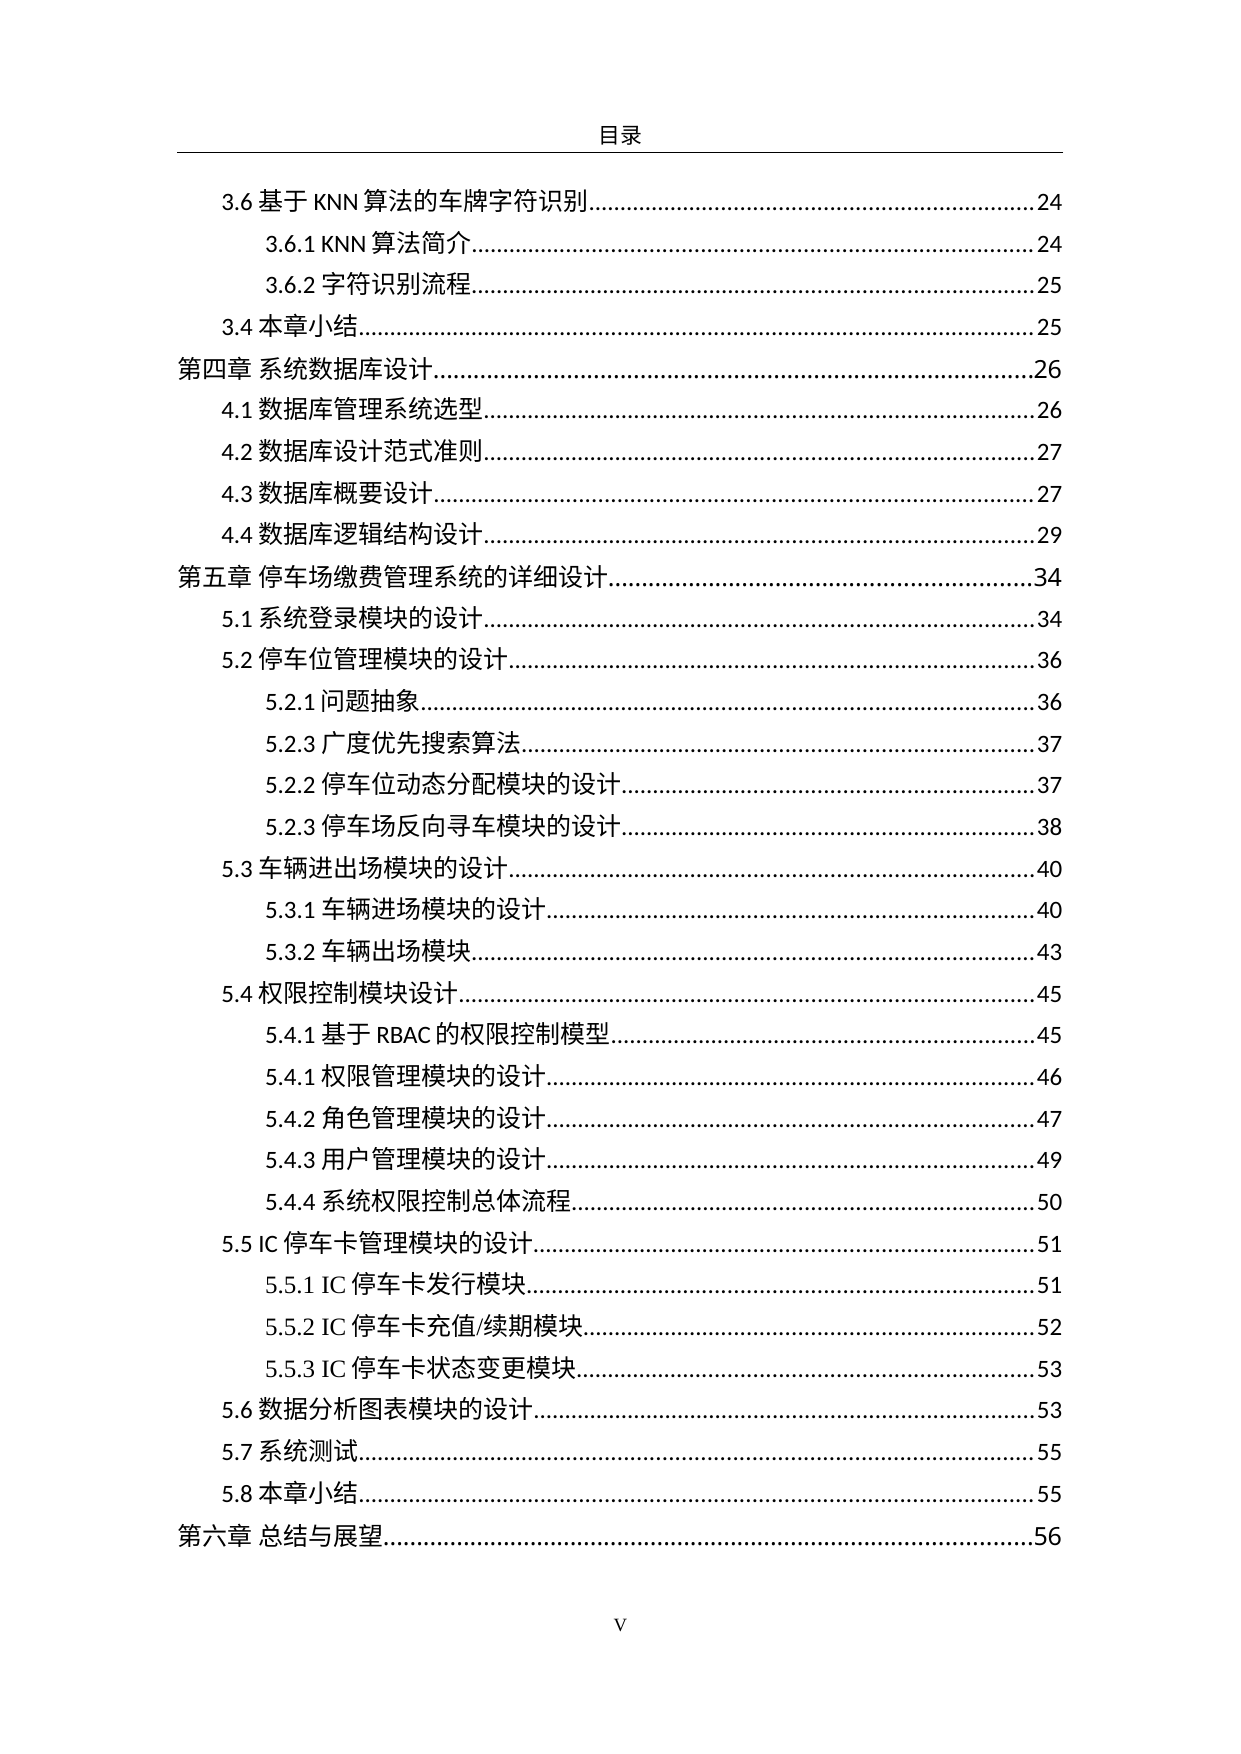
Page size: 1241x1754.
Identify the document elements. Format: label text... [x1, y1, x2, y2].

text 5.4.2 角色管理模块的设计 47 [265, 1094, 1063, 1136]
text 5.6 数据分析图表模块的设计 53 [221, 1386, 1063, 1427]
text 5.3.2 车辆出场模块 43 [265, 927, 1063, 969]
text 第五章 停车场缴费管理系统的详细设计 34 [177, 552, 1063, 594]
text 5.5.2 IC停车卡充值/续期模块 52 [265, 1302, 1063, 1344]
text 5.4.1 基于RBAC的权限控制模型 45 [265, 1011, 1063, 1052]
text 5.4.4 系统权限控制总体流程 50 [265, 1177, 1063, 1219]
text 3.4 本章小结 25 [221, 302, 1063, 344]
text 5.2.1问题抽象 36 [265, 677, 1063, 719]
text 5.4.1 权限管理模块的设计 46 [265, 1052, 1063, 1094]
text 3.6 基于KNN算法的车牌字符识别 24 [221, 177, 1063, 219]
text 5.5.1 IC停车卡发行模块 51 [265, 1261, 1063, 1302]
text 4.2 数据库设计范式准则 27 [221, 427, 1063, 469]
text 4.1 数据库管理系统选型 26 [221, 386, 1063, 427]
text 5.2.3 停车场反向寻车模块的设计 38 [265, 802, 1063, 844]
text 5.4.3 用户管理模块的设计 49 [265, 1136, 1063, 1177]
text 5.2.2 停车位动态分配模块的设计 37 [265, 761, 1063, 802]
text 3.6.1 KNN算法简介 24 [265, 219, 1063, 261]
text 3.6.2 字符识别流程 25 [265, 261, 1063, 302]
text 5.3.1 车辆进场模块的设计 40 [265, 886, 1063, 927]
text 第六章 总结与展望 56 [177, 1511, 1063, 1552]
text 5.5 IC停车卡管理模块的设计 51 [221, 1219, 1063, 1261]
text 5.1 系统登录模块的设计 34 [221, 594, 1063, 636]
text 5.8 本章小结 55 [221, 1469, 1063, 1511]
text 第四章 系统数据库设计 26 [177, 344, 1063, 386]
text 5.5.3 IC停车卡状态变更模块 53 [265, 1344, 1063, 1386]
text 4.4 数据库逻辑结构设计 29 [221, 511, 1063, 552]
text 5.2.3 广度优先搜索算法 37 [265, 719, 1063, 761]
text 5.2 停车位管理模块的设计 36 [221, 636, 1063, 677]
text 5.3 车辆进出场模块的设计 40 [221, 844, 1063, 886]
text 4.3 数据库概要设计 27 [221, 469, 1063, 511]
text 5.4 权限控制模块设计 45 [221, 969, 1063, 1011]
text 5.7 系统测试 55 [221, 1427, 1063, 1469]
